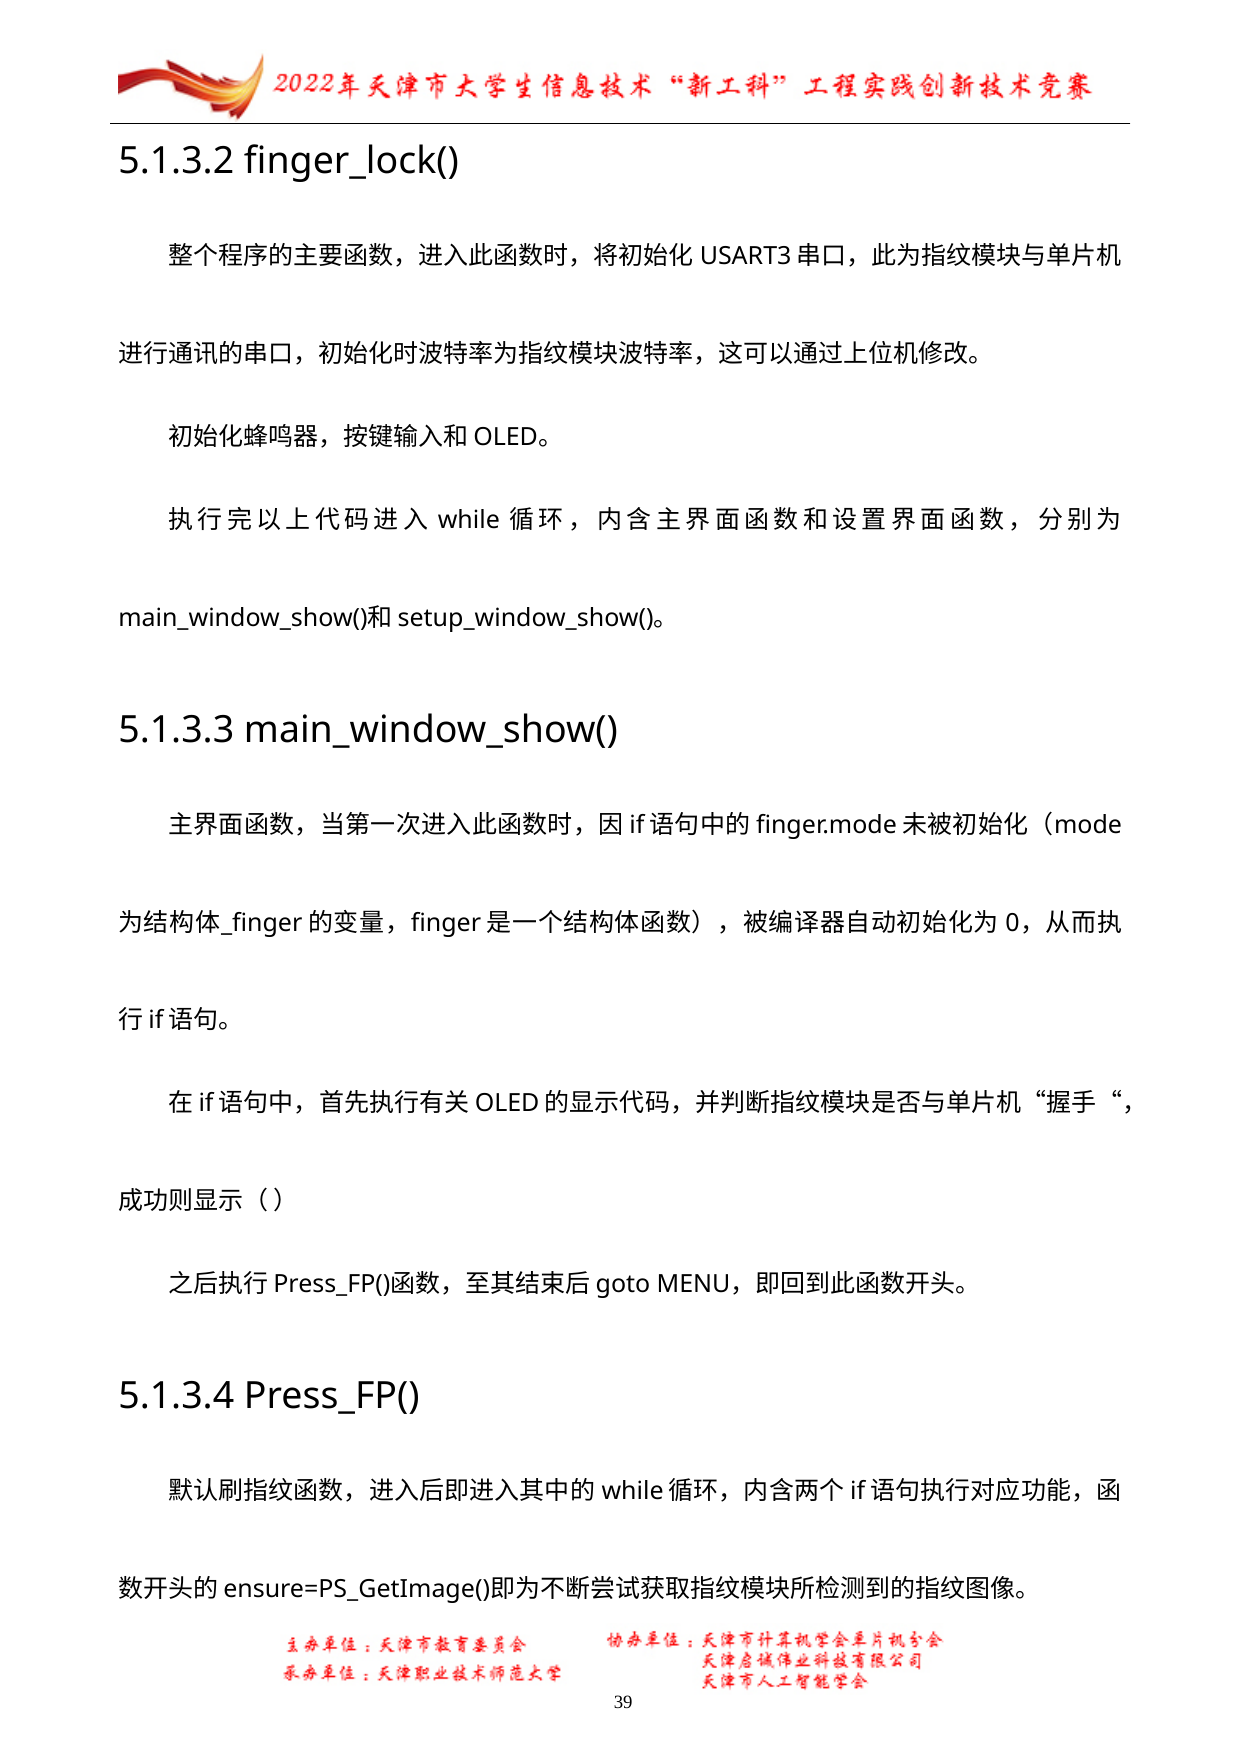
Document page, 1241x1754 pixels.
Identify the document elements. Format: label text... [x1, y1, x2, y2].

text 执行完以上代码进入while循环，内含主界面函数和设置界面函数，分别为main_window_show()和setup_window_show()。 [118, 485, 1122, 648]
text 主界面函数，当第一次进入此函数时，因if语句中的finger.mode未被初始化（mode为结构体_finger的变量，finger是一个结构体函数），被编译器自动初始化为0，从而执行if语句。 [118, 790, 1122, 1050]
text 初始化蜂鸣器，按键输入和OLED。 [118, 402, 1122, 467]
text 默认刷指纹函数，进入后即进入其中的while循环，内含两个if语句执行对应功能，函数开头的ensure=PS_GetImage()即为不断尝试获取指纹模块所检测到的指纹图像。 [118, 1456, 1122, 1619]
text 5.1.3.2 finger_lock() [118, 126, 1122, 191]
text 5.1.3.3 main_window_show() [118, 695, 1122, 760]
text 之后执行Press_FP()函数，至其结束后goto MENU，即回到此函数开头。 [118, 1249, 1122, 1314]
picture [118, 49, 1122, 122]
text 5.1.3.4 Press_FP() [118, 1361, 1122, 1426]
text 整个程序的主要函数，进入此函数时，将初始化USART3串口，此为指纹模块与单片机进行通讯的串口，初始化时波特率为指纹模块波特率，这可以通过上位机修改。 [118, 221, 1122, 384]
text 在if语句中，首先执行有关OLED的显示代码，并判断指纹模块是否与单片机“握手“，成功则显示（ ） [118, 1068, 1122, 1231]
picture [118, 1623, 1122, 1695]
